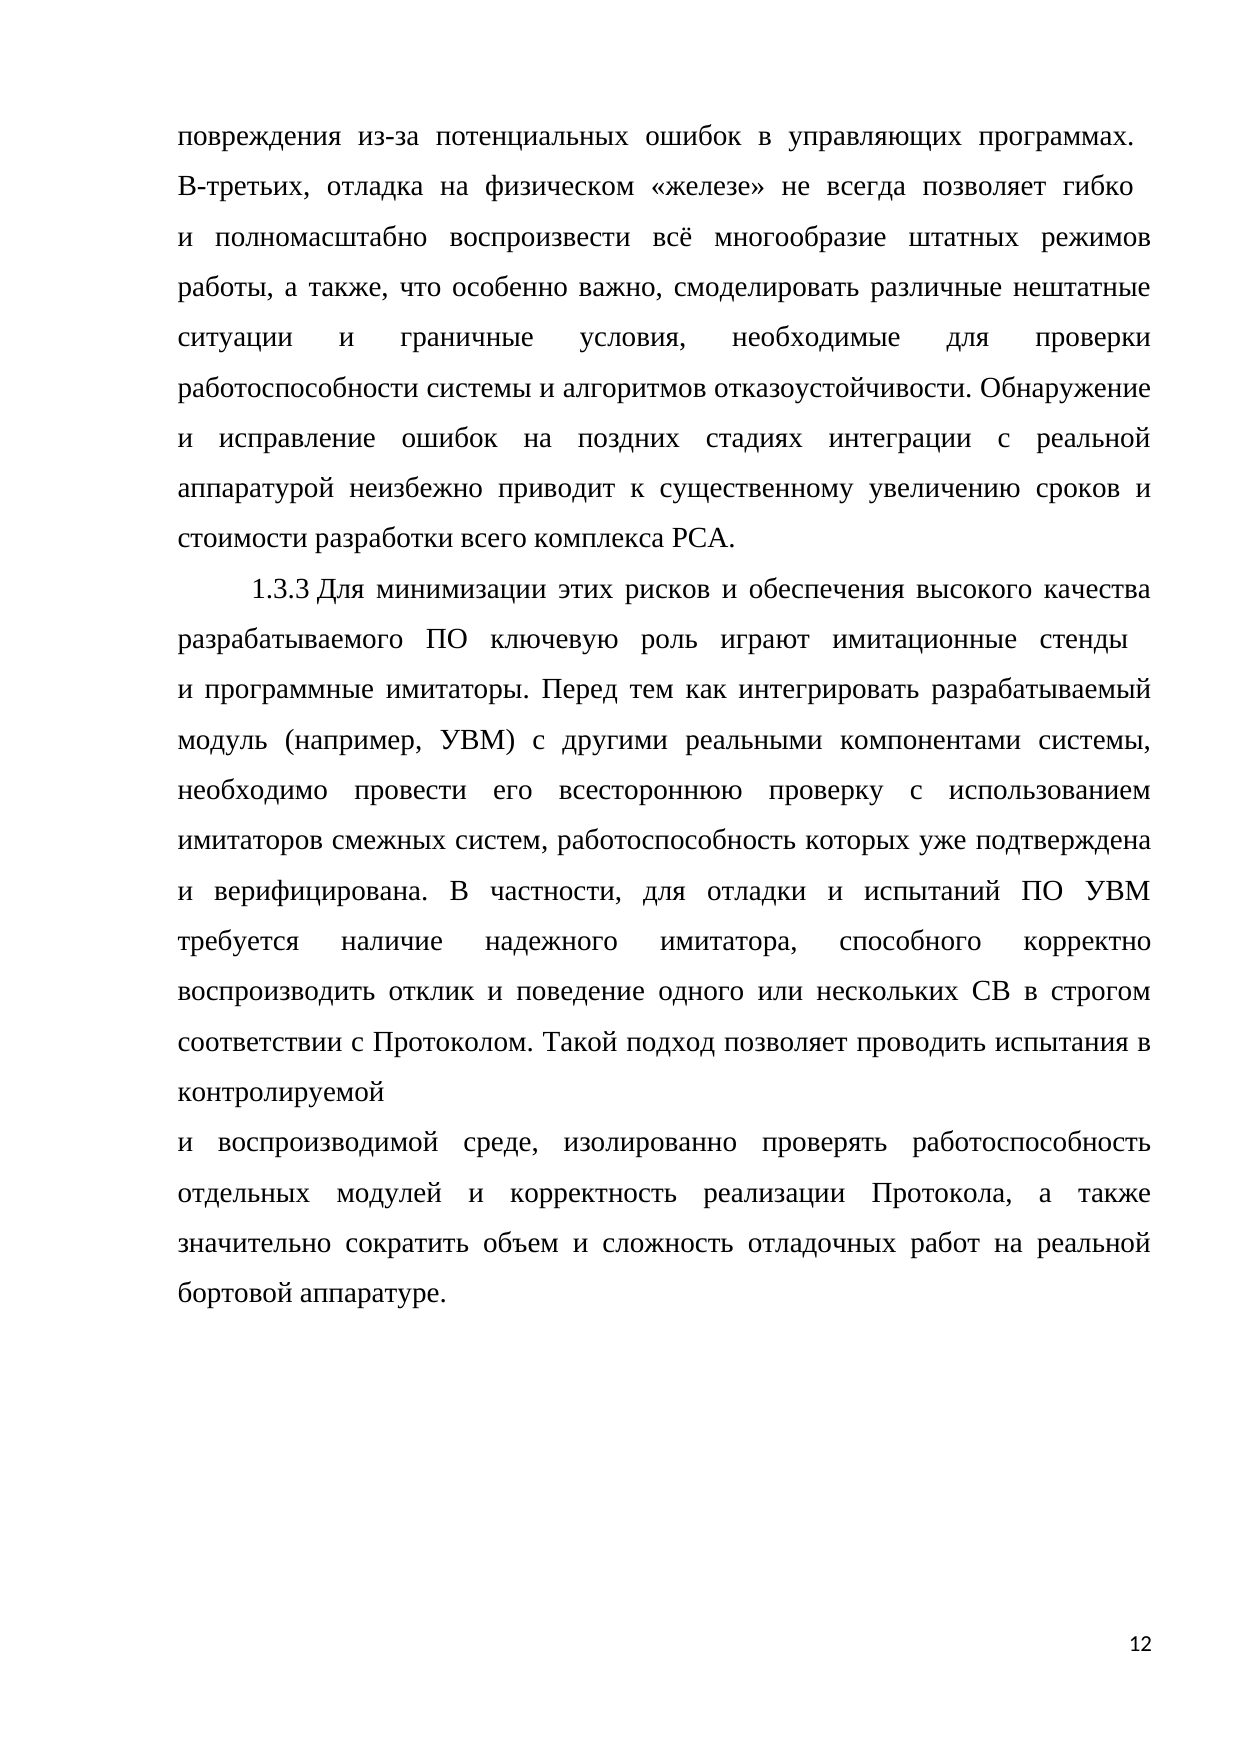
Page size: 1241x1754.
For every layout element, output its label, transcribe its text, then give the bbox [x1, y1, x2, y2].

text Для минимизации этих рисков и обеспечения высокого качества разрабатываемого ПО ключевую роль играют имитационные стенды и программные имитаторы. Перед тем как интегрировать разрабатываемый модуль (например, УВМ) с другими реальными компонентами системы, необходимо провести его всестороннюю проверку с использованием имитаторов смежных систем, работоспособность которых уже подтверждена и верифицирована. В частности, для отладки и испытаний ПО УВМ требуется наличие надежного имитатора, способного корректно воспроизводить отклик и поведение одного или нескольких СВ в строгом соответствии с Протоколом. Такой подход позволяет проводить испытания в контролируемой и воспроизводимой среде, изолированно проверять работоспособность отдельных модулей и корректность реализации Протокола, а также значительно сократить объем и сложность отладочных работ на реальной бортовой аппаратуре. [177, 571, 1152, 1309]
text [177, 118, 1152, 554]
